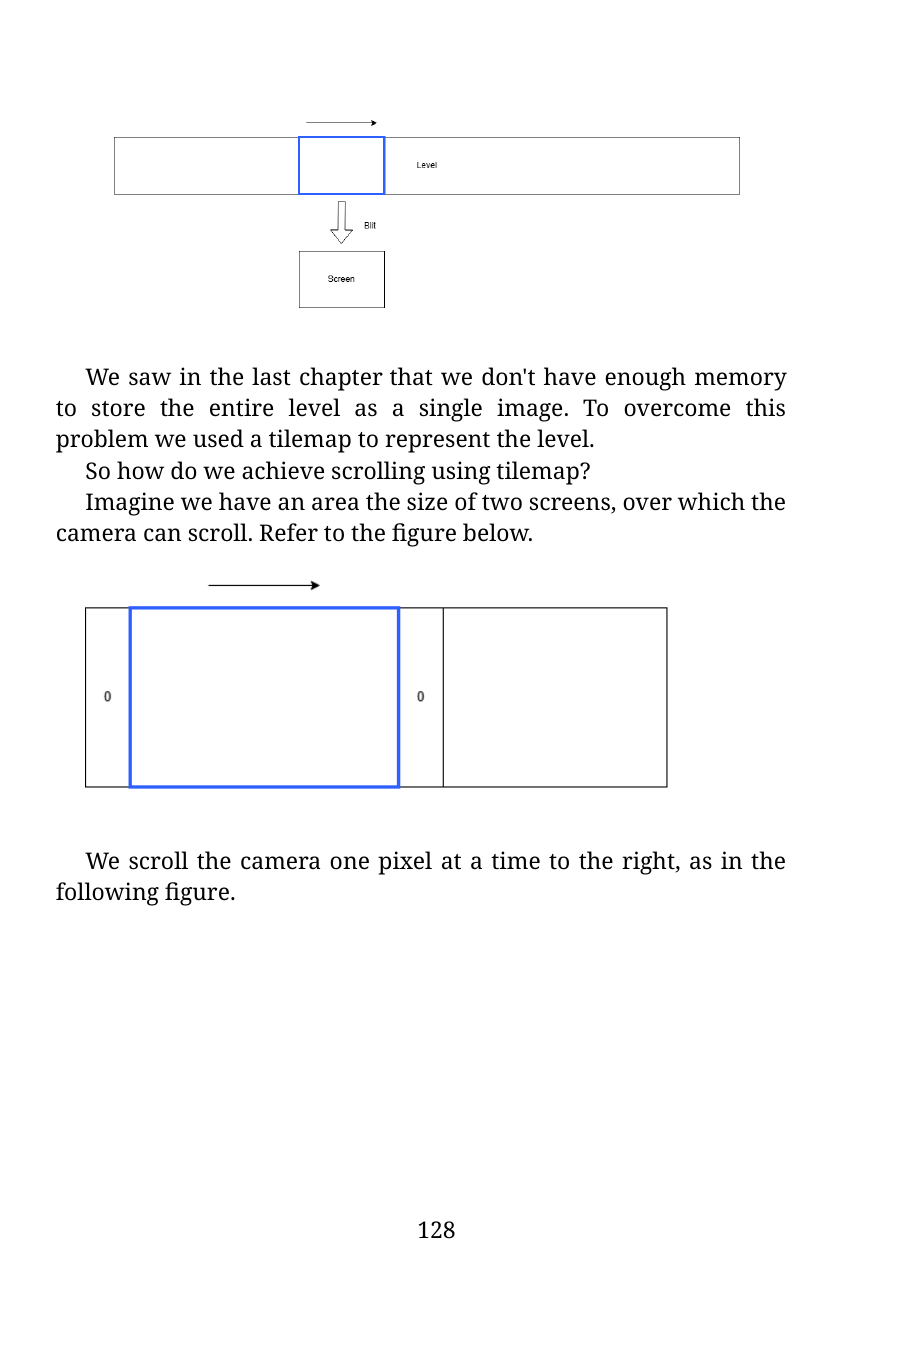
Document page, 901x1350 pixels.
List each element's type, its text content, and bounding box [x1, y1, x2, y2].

text So how do we achieve scrolling using tilemap? [56, 455, 787, 486]
text We saw in the last chapter that we don't have enough memory to store the entire level as a single image. To overcome this problem we used a tilemap to represent the level. [56, 361, 787, 455]
picture [85, 548, 725, 814]
picture [85, 118, 752, 330]
text Imagine we have an area the size of two screens, over which the camera can scroll. Refer to the figure below. [56, 486, 787, 548]
text We scroll the camera one pixel at a time to the right, as in the following figure. [56, 845, 787, 907]
